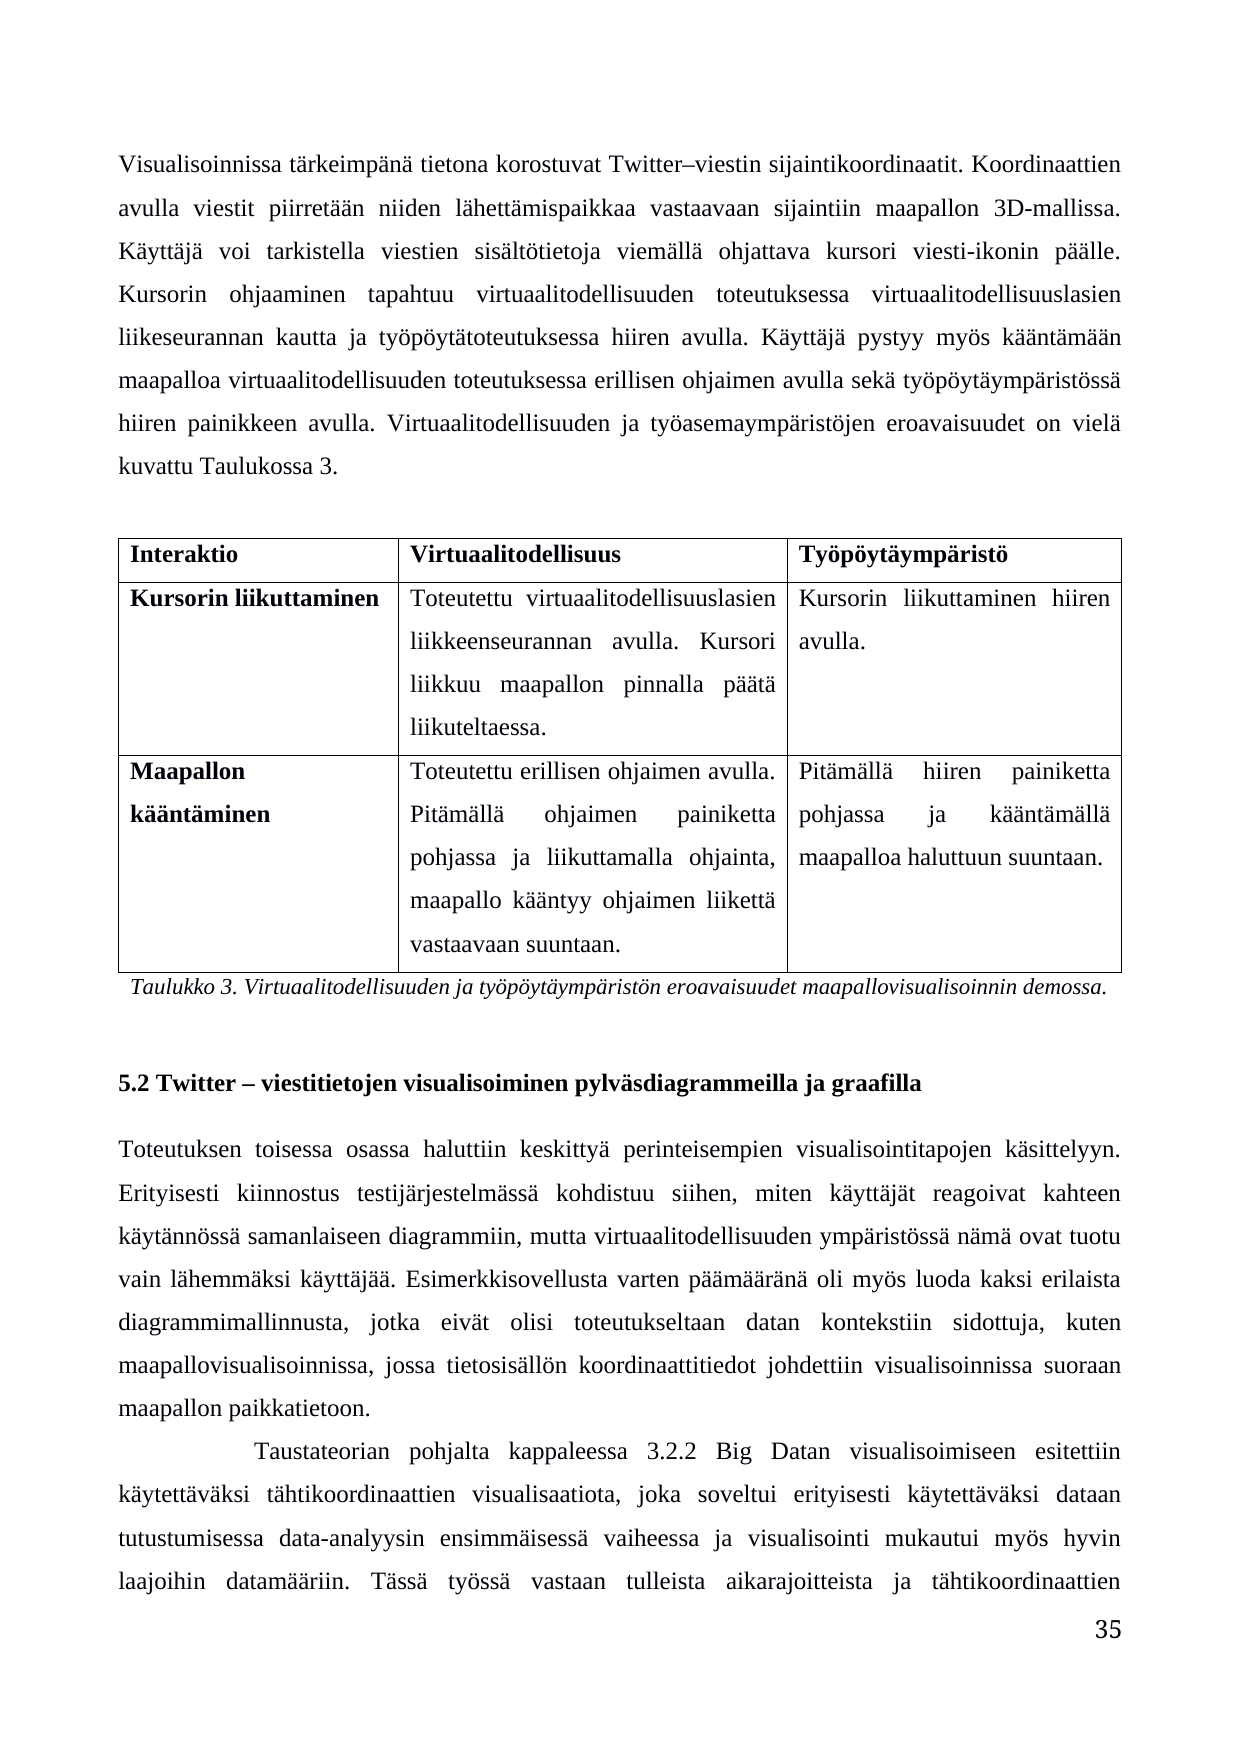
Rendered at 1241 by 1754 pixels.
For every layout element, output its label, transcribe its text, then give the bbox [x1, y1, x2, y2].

table_cell Kursorin liikuttaminen [119, 583, 398, 755]
table_header Virtuaalitodellisuus [399, 539, 787, 582]
table_cell Pitämällä hiiren painiketta pohjassa ja kääntämällä maapalloa haluttuun suuntaan. [788, 756, 1121, 972]
table_cell Kursorin liikuttaminen hiiren avulla. [788, 583, 1121, 755]
table_cell Maapallon kääntäminen [119, 756, 398, 972]
text Toteutuksen toisessa osassa haluttiin keskittyä perinteisempien visualisointitapojen käsittelyyn. Erityisesti kiinnostus testijärjestelmässä kohdistuu siihen, miten käyttäjät reagoivat kahteen käytännössä samanlaiseen diagrammiin, mutta virtuaalitodellisuuden ympäristössä nämä ovat tuotu vain lähemmäksi käyttäjää. Esimerkkisovellusta varten päämääränä oli myös luoda kaksi erilaista diagrammimallinnusta, jotka eivät olisi toteutukseltaan datan kontekstiin sidottuja, kuten maapallovisualisoinnissa, jossa tietosisällön koordinaattitiedot johdettiin visualisoinnissa suoraan maapallon paikkatietoon. [118, 1134, 1122, 1422]
table_cell Toteutettu virtuaalitodellisuuslasien liikkeenseurannan avulla. Kursori liikkuu maapallon pinnalla päätä liikuteltaessa. [399, 583, 787, 755]
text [118, 1436, 1122, 1594]
table_header Interaktio [119, 539, 398, 582]
text 5.2 Twitter – viestitietojen visualisoiminen pylväsdiagrammeilla ja graafilla [118, 1059, 1122, 1097]
table_cell Toteutettu erillisen ohjaimen avulla. Pitämällä ohjaimen painiketta pohjassa ja liikuttamalla ohjainta, maapallo kääntyy ohjaimen liikettä vastaavaan suuntaan. [399, 756, 787, 972]
text Visualisoinnissa tärkeimpänä tietona korostuvat Twitter–viestin sijaintikoordinaatit. Koordinaattien avulla viestit piirretään niiden lähettämispaikkaa vastaavaan sijaintiin maapallon 3D-mallissa. Käyttäjä voi tarkistella viestien sisältötietoja viemällä ohjattava kursori viesti-ikonin päälle. Kursorin ohjaaminen tapahtuu virtuaalitodellisuuden toteutuksessa virtuaalitodellisuuslasien liikeseurannan kautta ja työpöytätoteutuksessa hiiren avulla. Käyttäjä pystyy myös kääntämään maapalloa virtuaalitodellisuuden toteutuksessa erillisen ohjaimen avulla sekä työpöytäympäristössä hiiren painikkeen avulla. Virtuaalitodellisuuden ja työasemaympäristöjen eroavaisuudet on vielä kuvattu Taulukossa 3. [118, 149, 1122, 480]
text Taulukko 3. Virtuaalitodellisuuden ja työpöytäympäristön eroavaisuudet maapallovisualisoinnin demossa. [118, 973, 1122, 999]
table_header Työpöytäympäristö [788, 539, 1121, 582]
